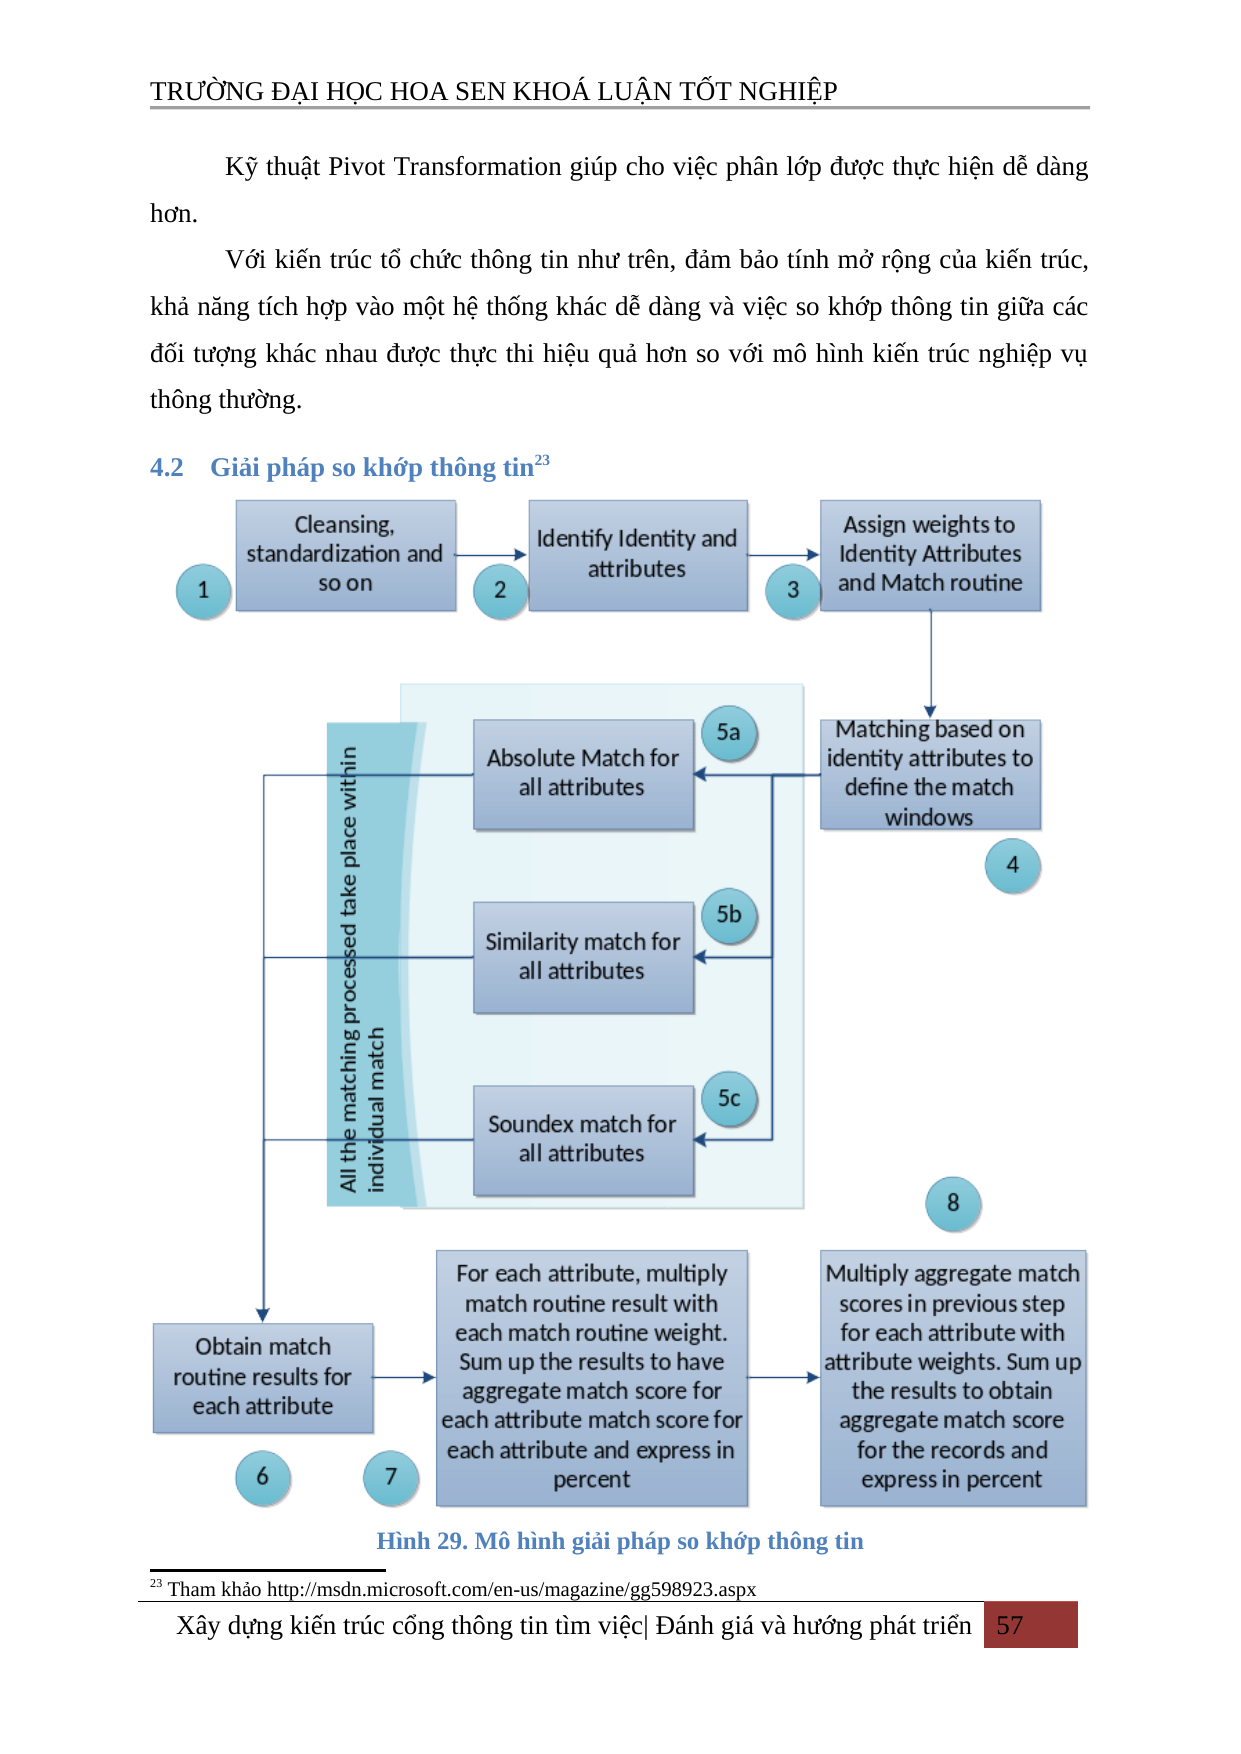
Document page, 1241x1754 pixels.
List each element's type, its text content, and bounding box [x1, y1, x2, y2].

text Kỹ thuật Pivot Transformation giúp cho việc phân lớp được thực hiện dễ dàng hơn. [150, 150, 1090, 228]
subtitle Giải pháp so khớp thông tin [150, 451, 1090, 482]
text Hình 29. Mô hình giải pháp so khớp thông tin [150, 1526, 1090, 1555]
text Với kiến trúc tổ chức thông tin như trên, đảm bảo tính mở rộng của kiến trúc, khả năng tích hợp vào một hệ thống khác dễ dàng và việc so khớp thông tin giữa các đối tượng khác nhau được thực thi hiệu quả hơn so với mô hình kiến trúc nghiệp vụ thông thường. [150, 243, 1090, 414]
